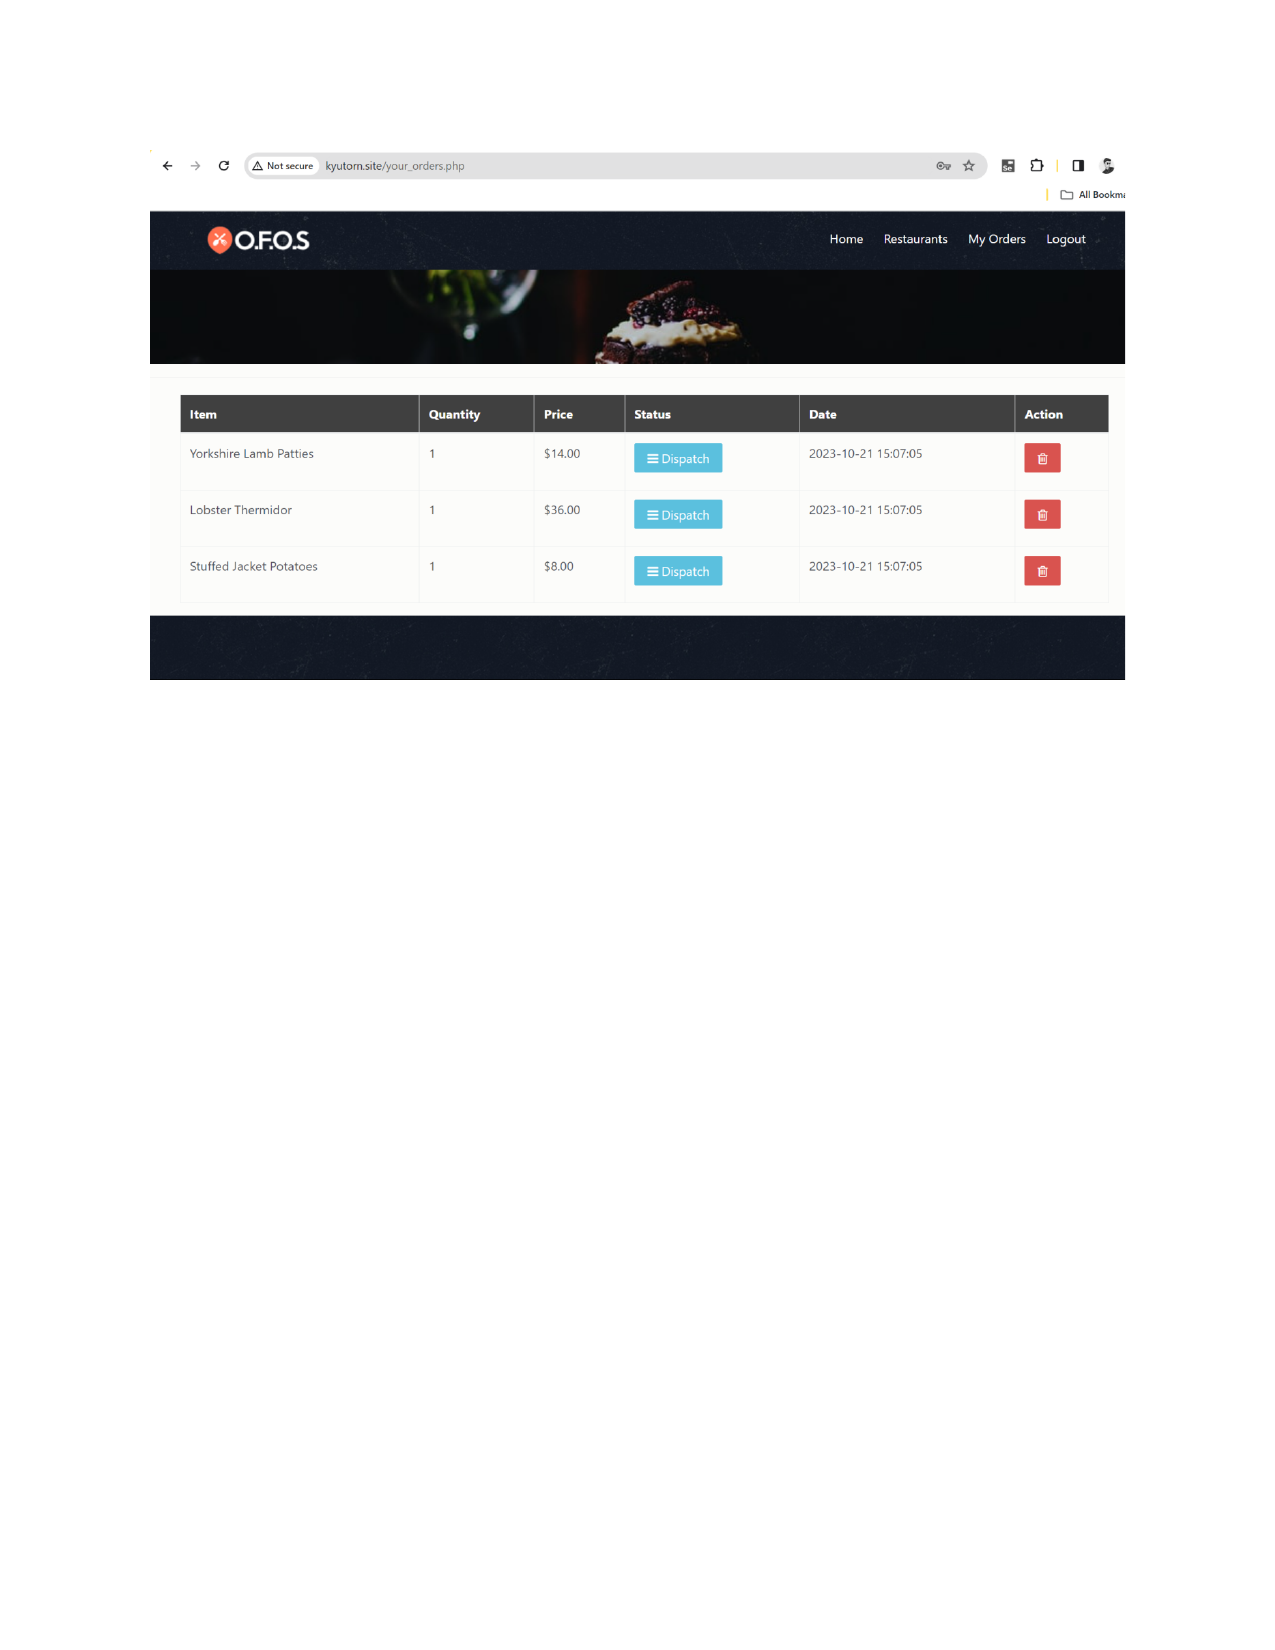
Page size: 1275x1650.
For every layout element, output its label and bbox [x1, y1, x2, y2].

picture [150, 150, 1125, 680]
